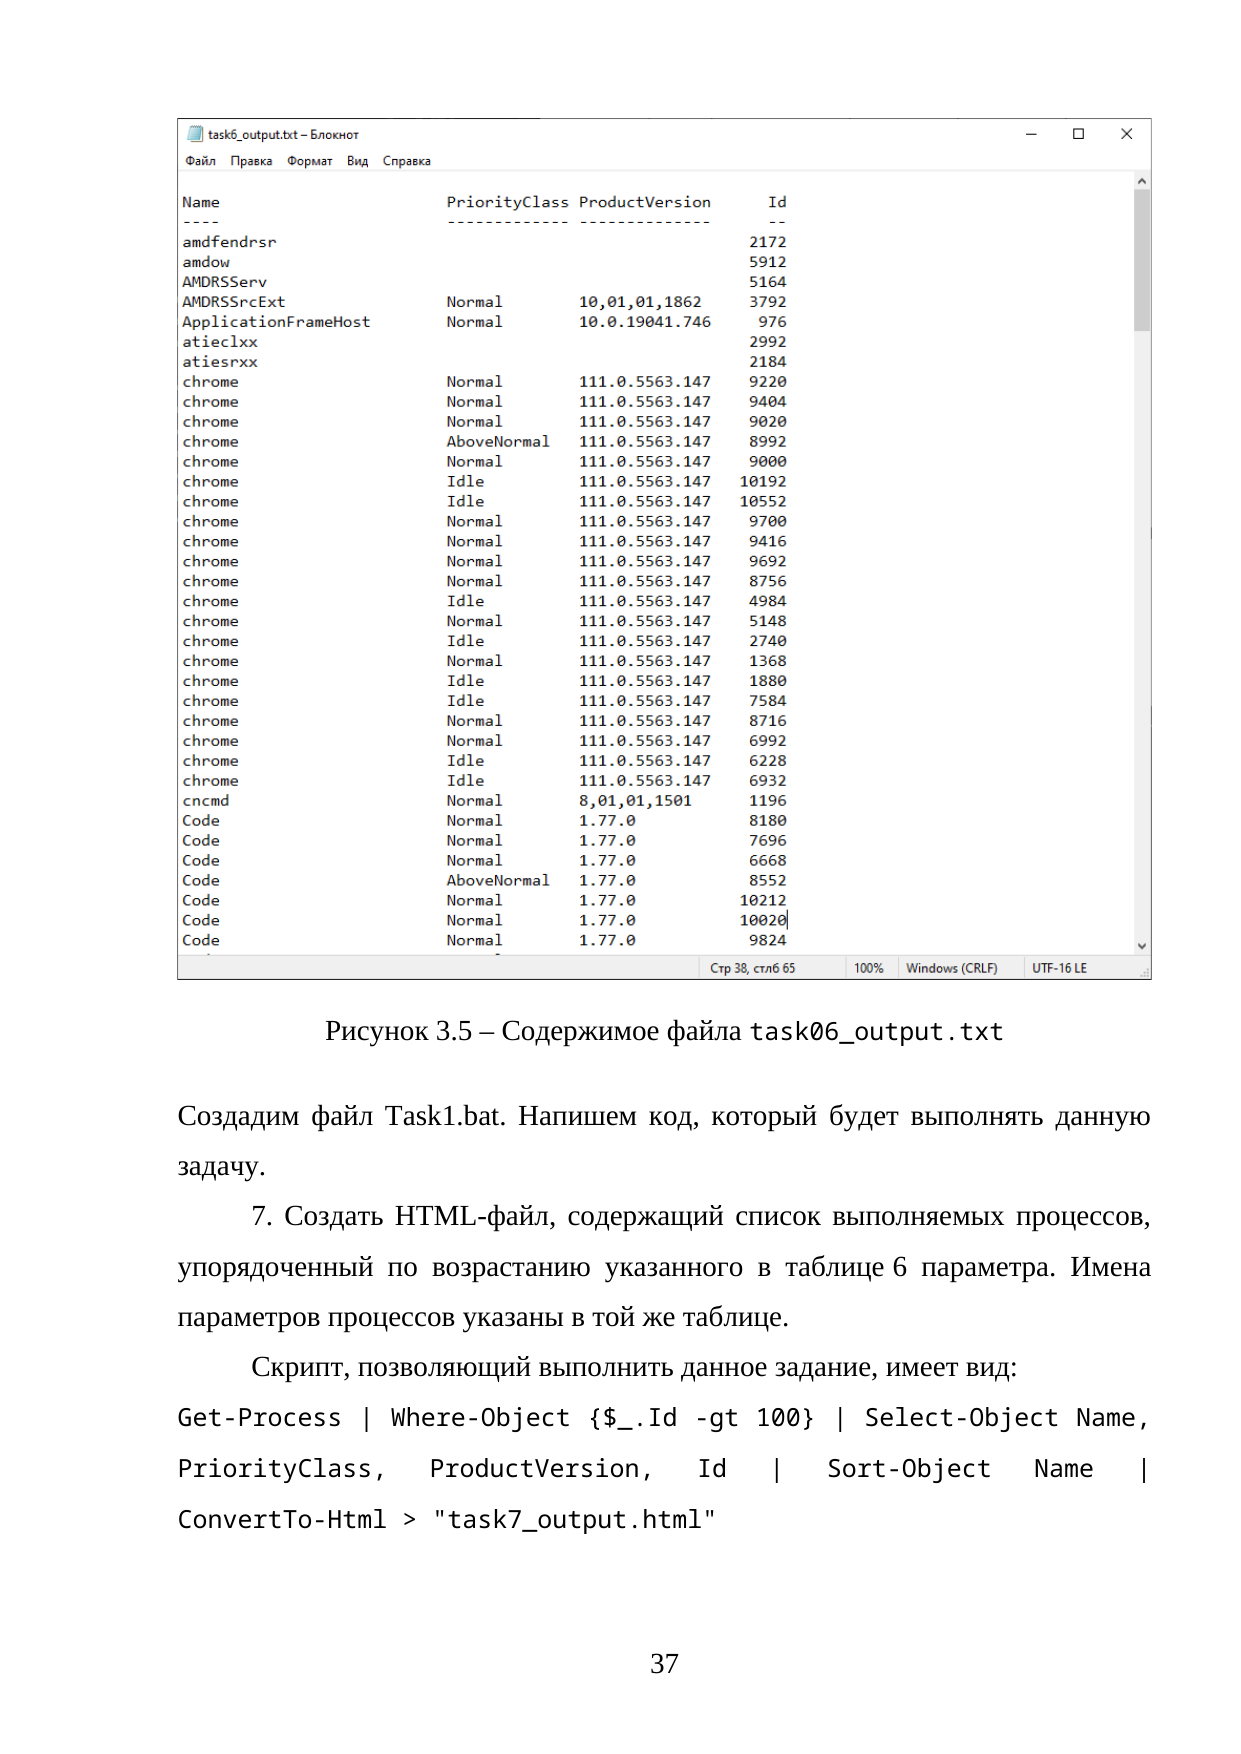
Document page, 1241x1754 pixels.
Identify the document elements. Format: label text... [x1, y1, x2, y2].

text 7. Создать HTML-файл, содержащий список выполняемых процессов, упорядоченный по возрастанию указанного в таблице 6 параметра. Имена параметров процессов указаны в той же таблице. [177, 1198, 1152, 1332]
picture [177, 118, 1152, 980]
text Скрипт, позволяющий выполнить данное задание, имеет вид: [177, 1349, 1152, 1383]
text Get-Process | Where-Object {$_.Id -gt 100} | Select-Object Name, PriorityClass, ProductVersion, Id | Sort-Object Name | ConvertTo-Html > "task7_output.html" [177, 1399, 1152, 1536]
text Рисунок 3.5 – Содержимое файла task06_output.txt [177, 1013, 1152, 1047]
text Создадим файл Task1.bat. Напишем код, который будет выполнять данную задачу. [177, 1098, 1152, 1182]
